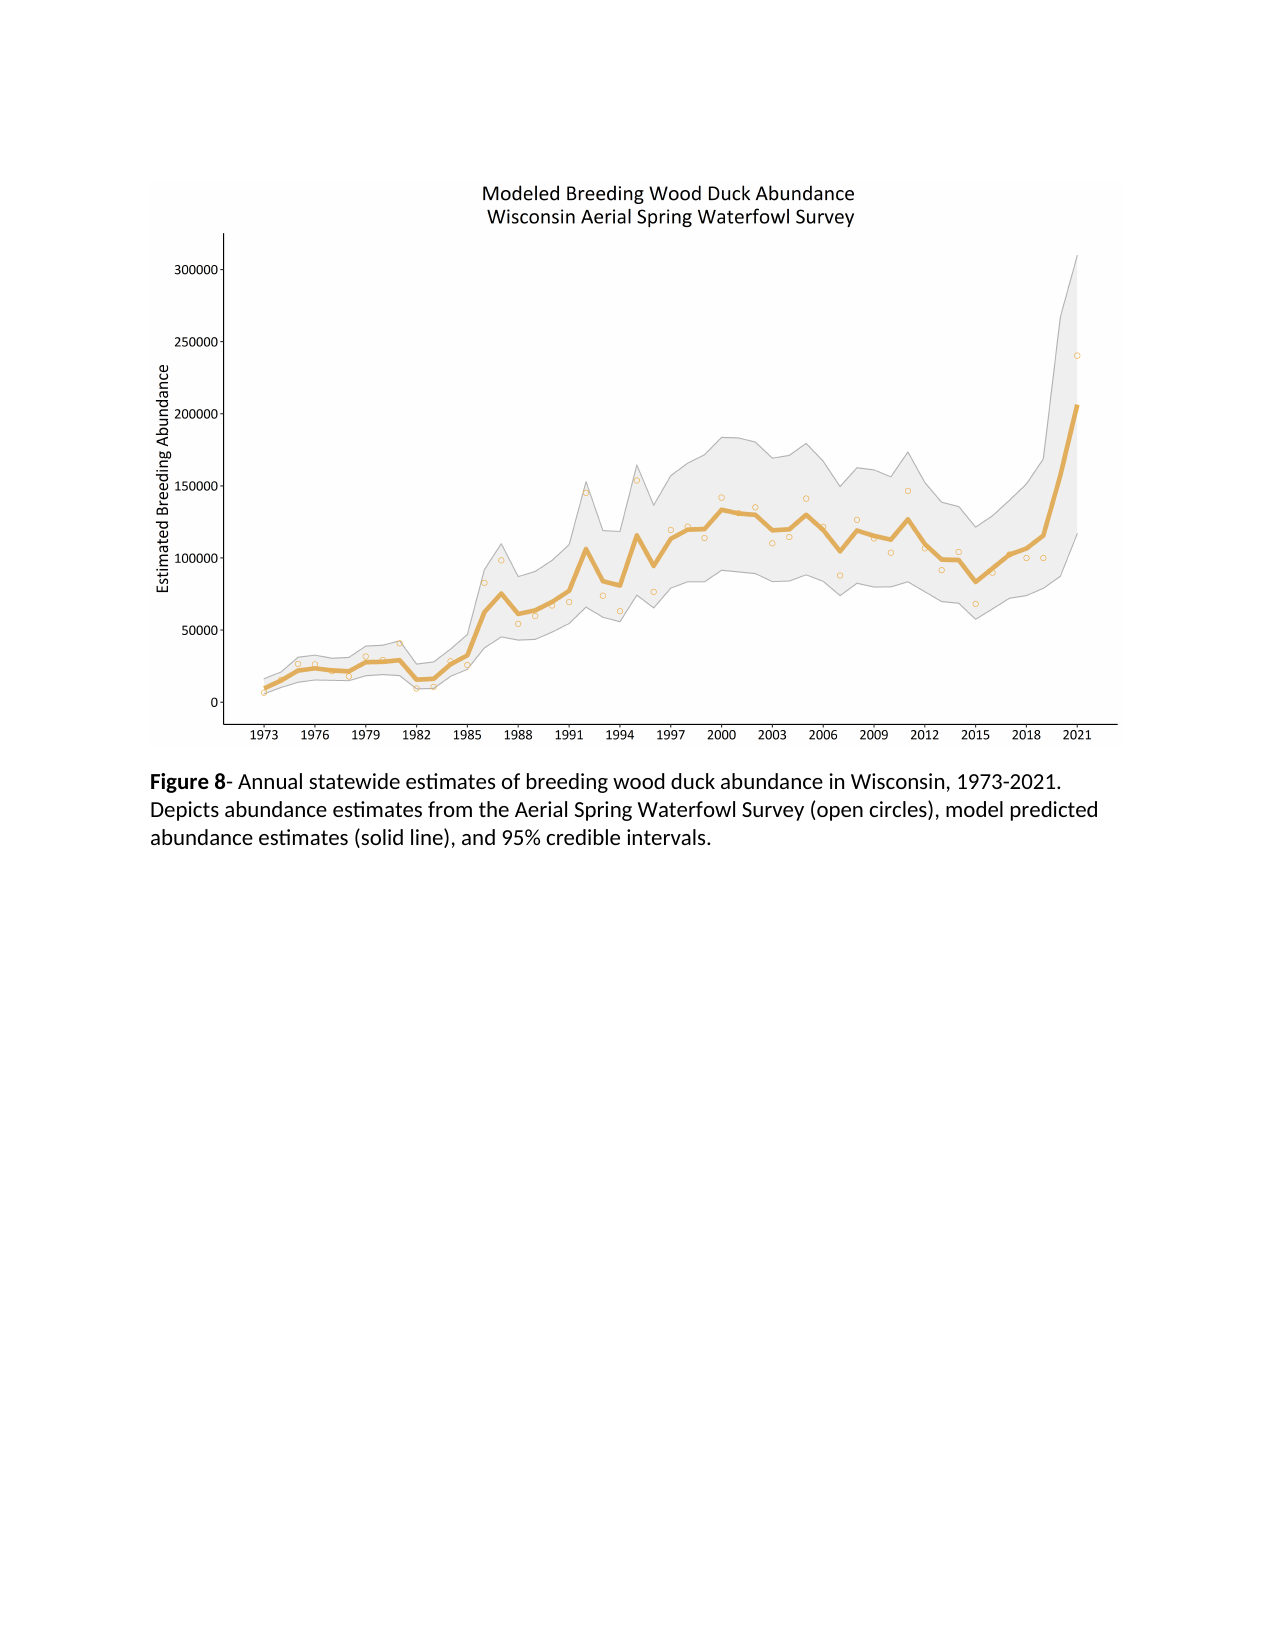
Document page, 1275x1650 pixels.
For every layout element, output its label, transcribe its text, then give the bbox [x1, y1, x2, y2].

text Figure 8- Annual statewide estimates of breeding wood duck abundance in Wisconsin, 1973-2021. Depicts abundance estimates from the Aerial Spring Waterfowl Survey (open circles), model predicted abundance estimates (solid line), and 95% credible intervals. [150, 767, 1125, 851]
picture [150, 180, 1124, 748]
